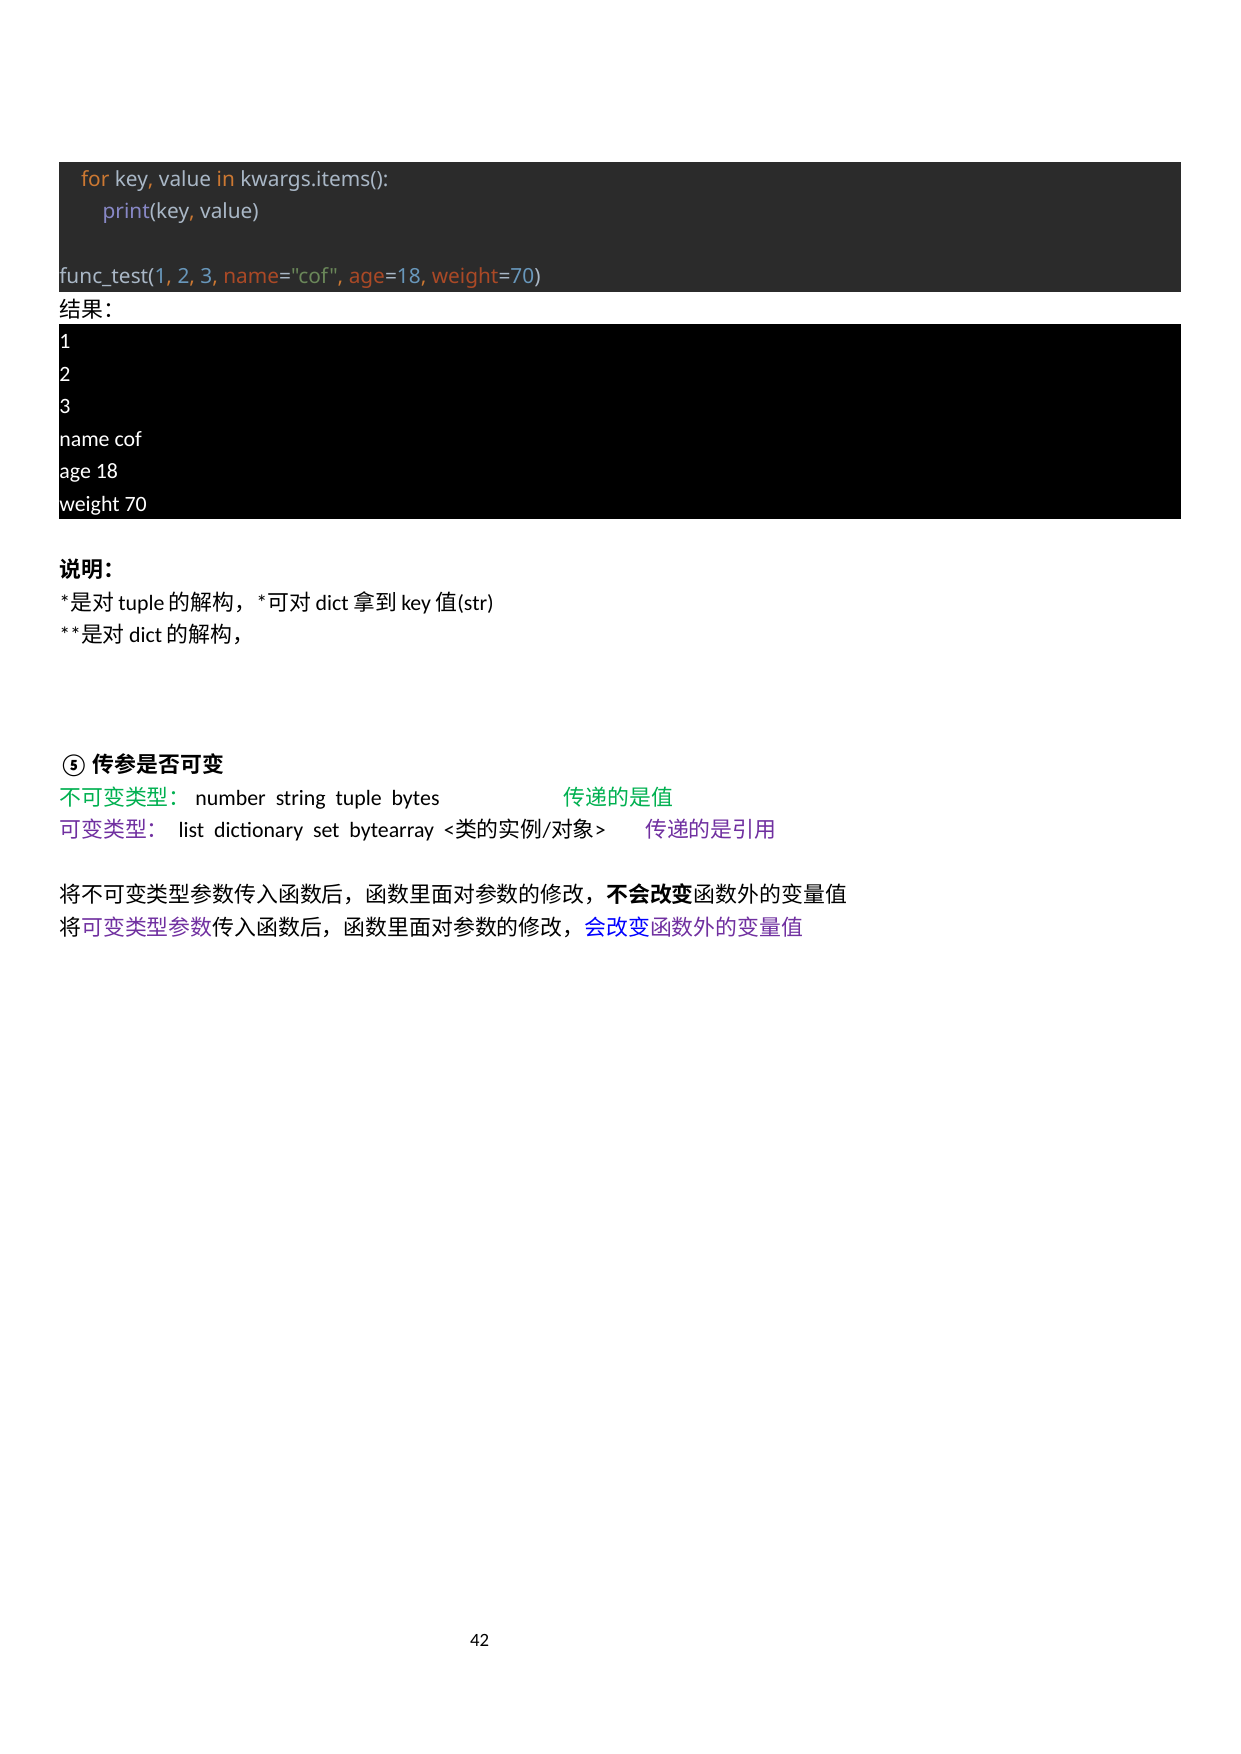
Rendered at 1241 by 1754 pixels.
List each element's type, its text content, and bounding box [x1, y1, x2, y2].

text 3 [59, 389, 1181, 422]
text 不可变类型： number string tuple bytes 传递的是值 [59, 779, 1181, 812]
text *是对tuple的解构，*可对dict拿到key值(str) [59, 584, 1181, 617]
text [59, 162, 1181, 292]
text 结果： [59, 292, 1181, 324]
text ⑤传参是否可变 [59, 747, 1181, 779]
text weight 70 [59, 487, 1181, 519]
text 2 [59, 357, 1181, 389]
text 可变类型： list dictionary set bytearray <类的实例/对象> 传递的是引用 [59, 812, 1181, 844]
text 说明： [59, 552, 1181, 584]
text name cof [59, 422, 1181, 454]
text **是对dict的解构， [59, 617, 1181, 649]
text 将不可变类型参数传入函数后，函数里面对参数的修改，不会改变函数外的变量值 [59, 877, 1181, 909]
text 将可变类型参数传入函数后，函数里面对参数的修改，会改变函数外的变量值 [59, 909, 1181, 942]
text age 18 [59, 454, 1181, 487]
text 1 [59, 324, 1181, 357]
